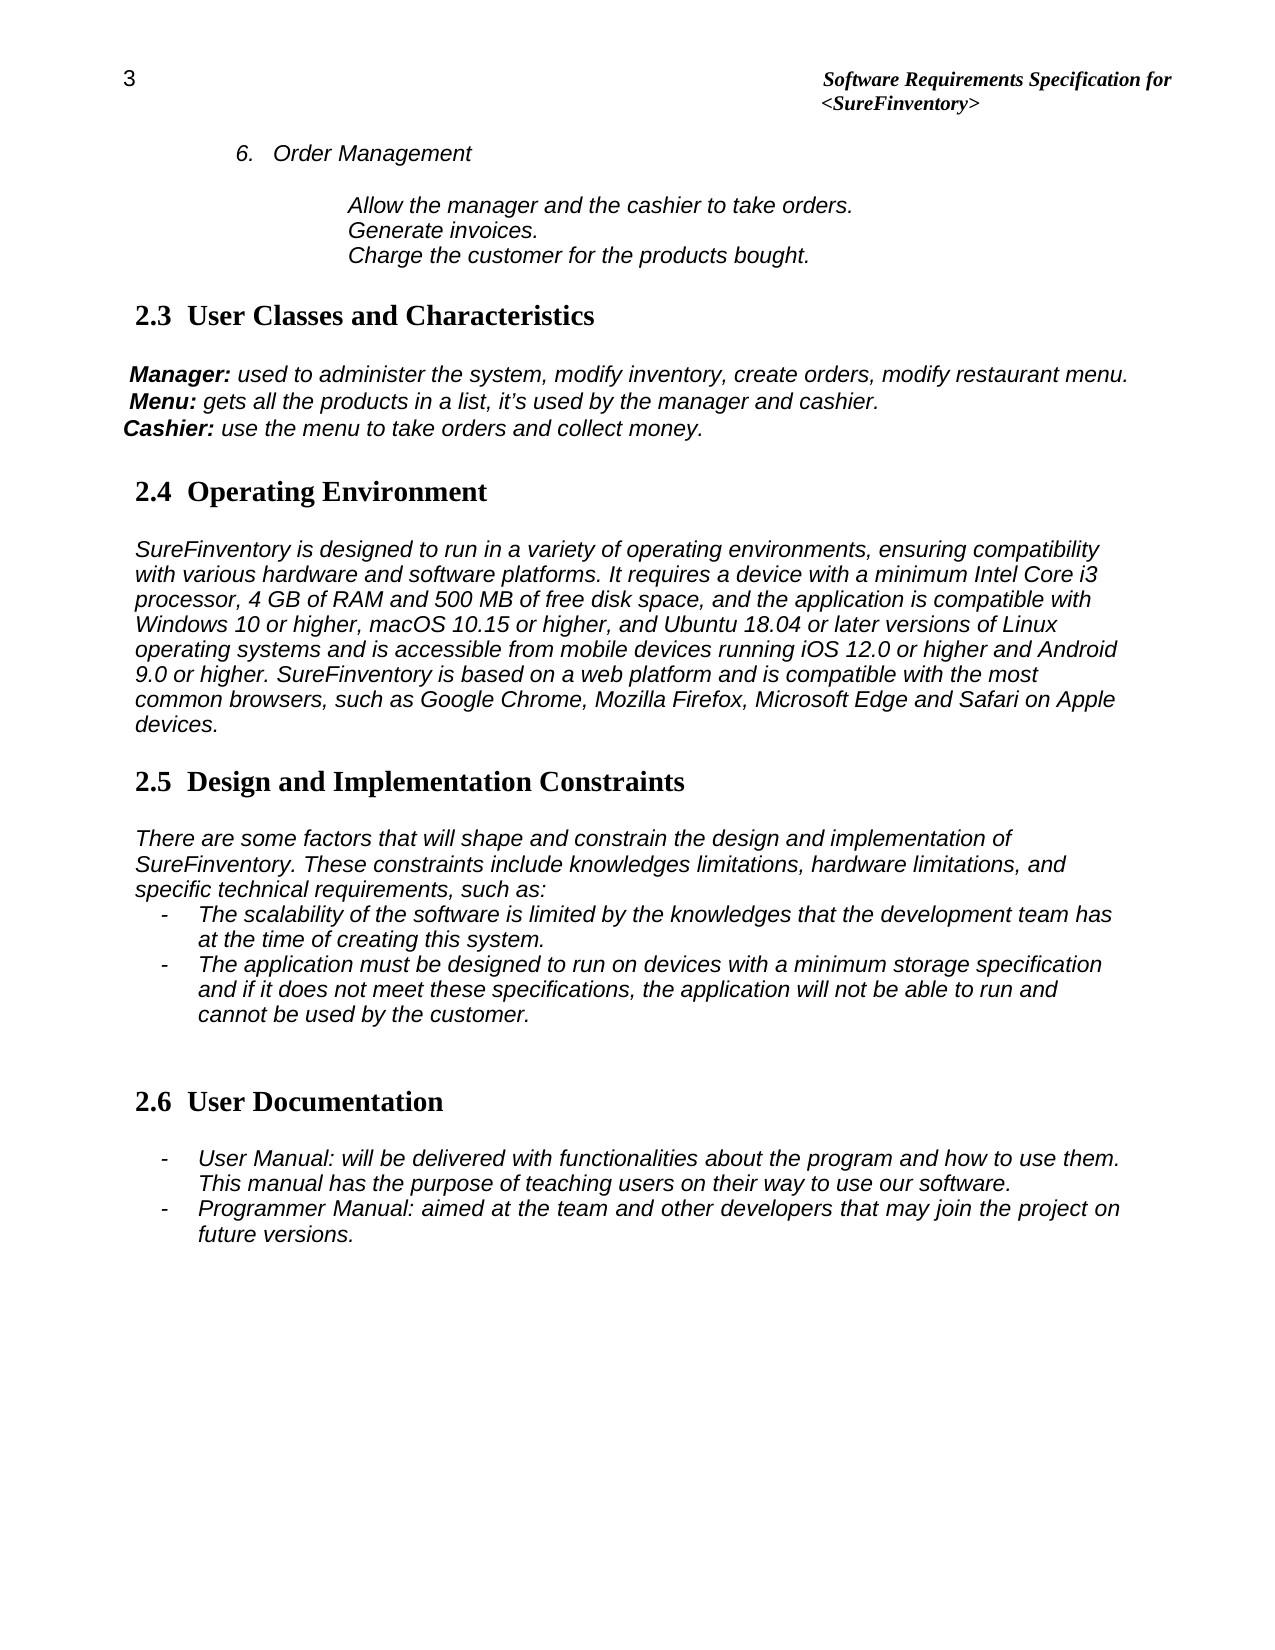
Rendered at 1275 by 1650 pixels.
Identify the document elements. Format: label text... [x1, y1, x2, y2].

list Order Management [235, 142, 1138, 167]
list Allow the manager and the cashier to take orders. [348, 193, 1138, 218]
text Manager: used to administer the system, modify inventory, create orders, modify restaurant menu. [123, 361, 1181, 387]
text SureFinventory is designed to run in a variety of operating environments, ensuring compatibility with various hardware and software platforms. It requires a device with a minimum Intel Core i3 processor, 4 GB of RAM and 500 MB of free disk space, and the application is compatible with Windows 10 or higher, macOS 10.15 or higher, and Ubuntu 18.04 or later versions of Linux operating systems and is accessible from mobile devices running iOS 12.0 or higher and Android 9.0 or higher. SureFinventory is based on a web platform and is compatible with the most common browsers, such as Google Chrome, Mozilla Firefox, Microsoft Edge and Safari on Apple devices. [135, 537, 1132, 738]
list Programmer Manual: aimed at the team and other developers that may join the project on future versions. [160, 1197, 1124, 1247]
subtitle User Classes and Characteristics [135, 298, 1181, 332]
text Menu: gets all the products in a list, it’s used by the manager and cashier. [123, 388, 1181, 414]
subtitle Operating Environment [135, 474, 1181, 508]
list Charge the customer for the products bought. [348, 243, 1138, 268]
text There are some factors that will shape and constrain the design and implementation of SureFinventory. These constraints include knowledges limitations, hardware limitations, and specific technical requirements, such as: [135, 827, 1128, 902]
list The scalability of the software is limited by the knowledges that the development team has at the time of creating this system. [160, 902, 1128, 952]
text Cashier: use the menu to take orders and collect money. [123, 414, 1181, 441]
subtitle Design and Implementation Constraints [135, 764, 1181, 798]
list Generate invoices. [348, 218, 1138, 243]
list User Manual: will be delivered with functionalities about the program and how to use them. This manual has the purpose of teaching users on their way to use our software. [160, 1147, 1124, 1197]
subtitle User Documentation [135, 1084, 1181, 1118]
list The application must be designed to run on devices with a minimum storage specification and if it does not meet these specifications, the application will not be able to run and cannot be used by the customer. [160, 952, 1128, 1027]
